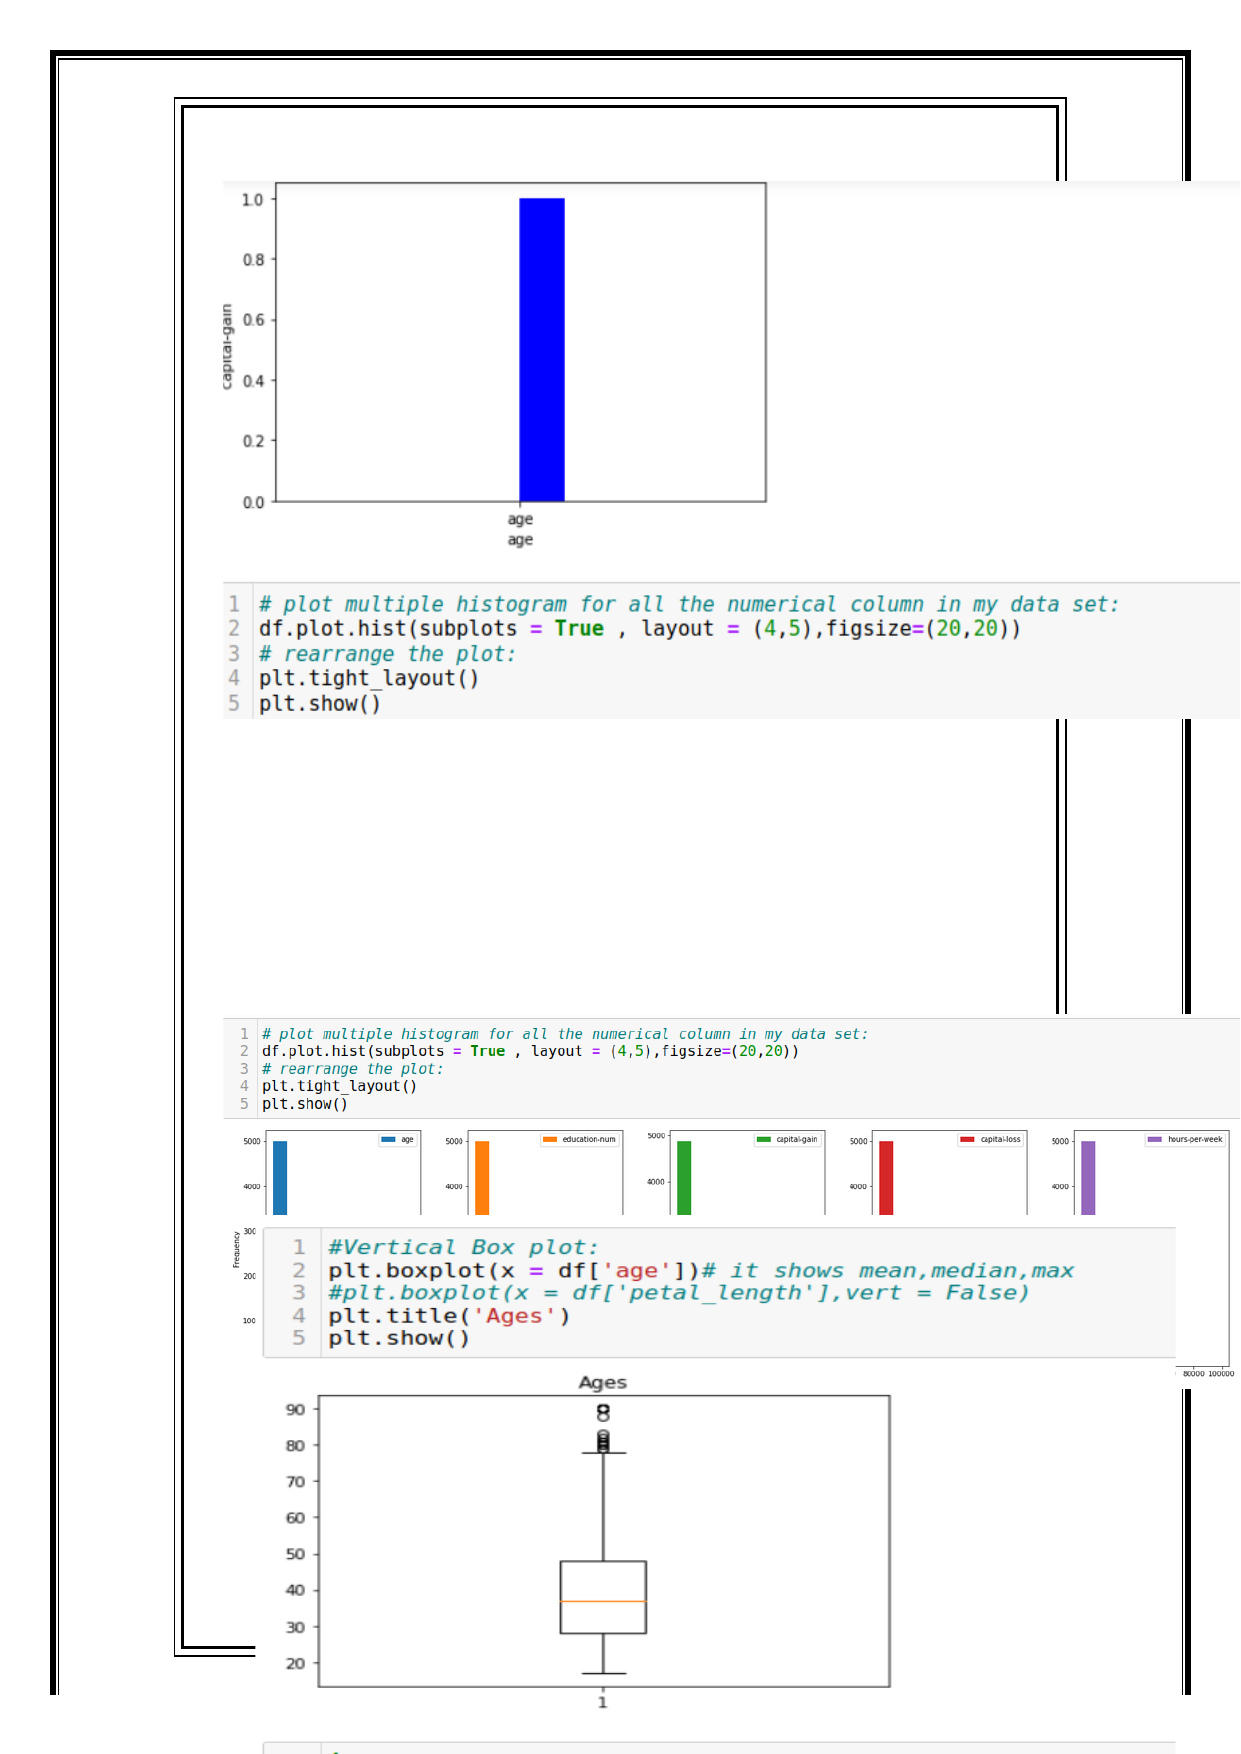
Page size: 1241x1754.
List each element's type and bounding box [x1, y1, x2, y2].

picture [223, 1014, 1241, 1754]
picture [223, 181, 1241, 719]
